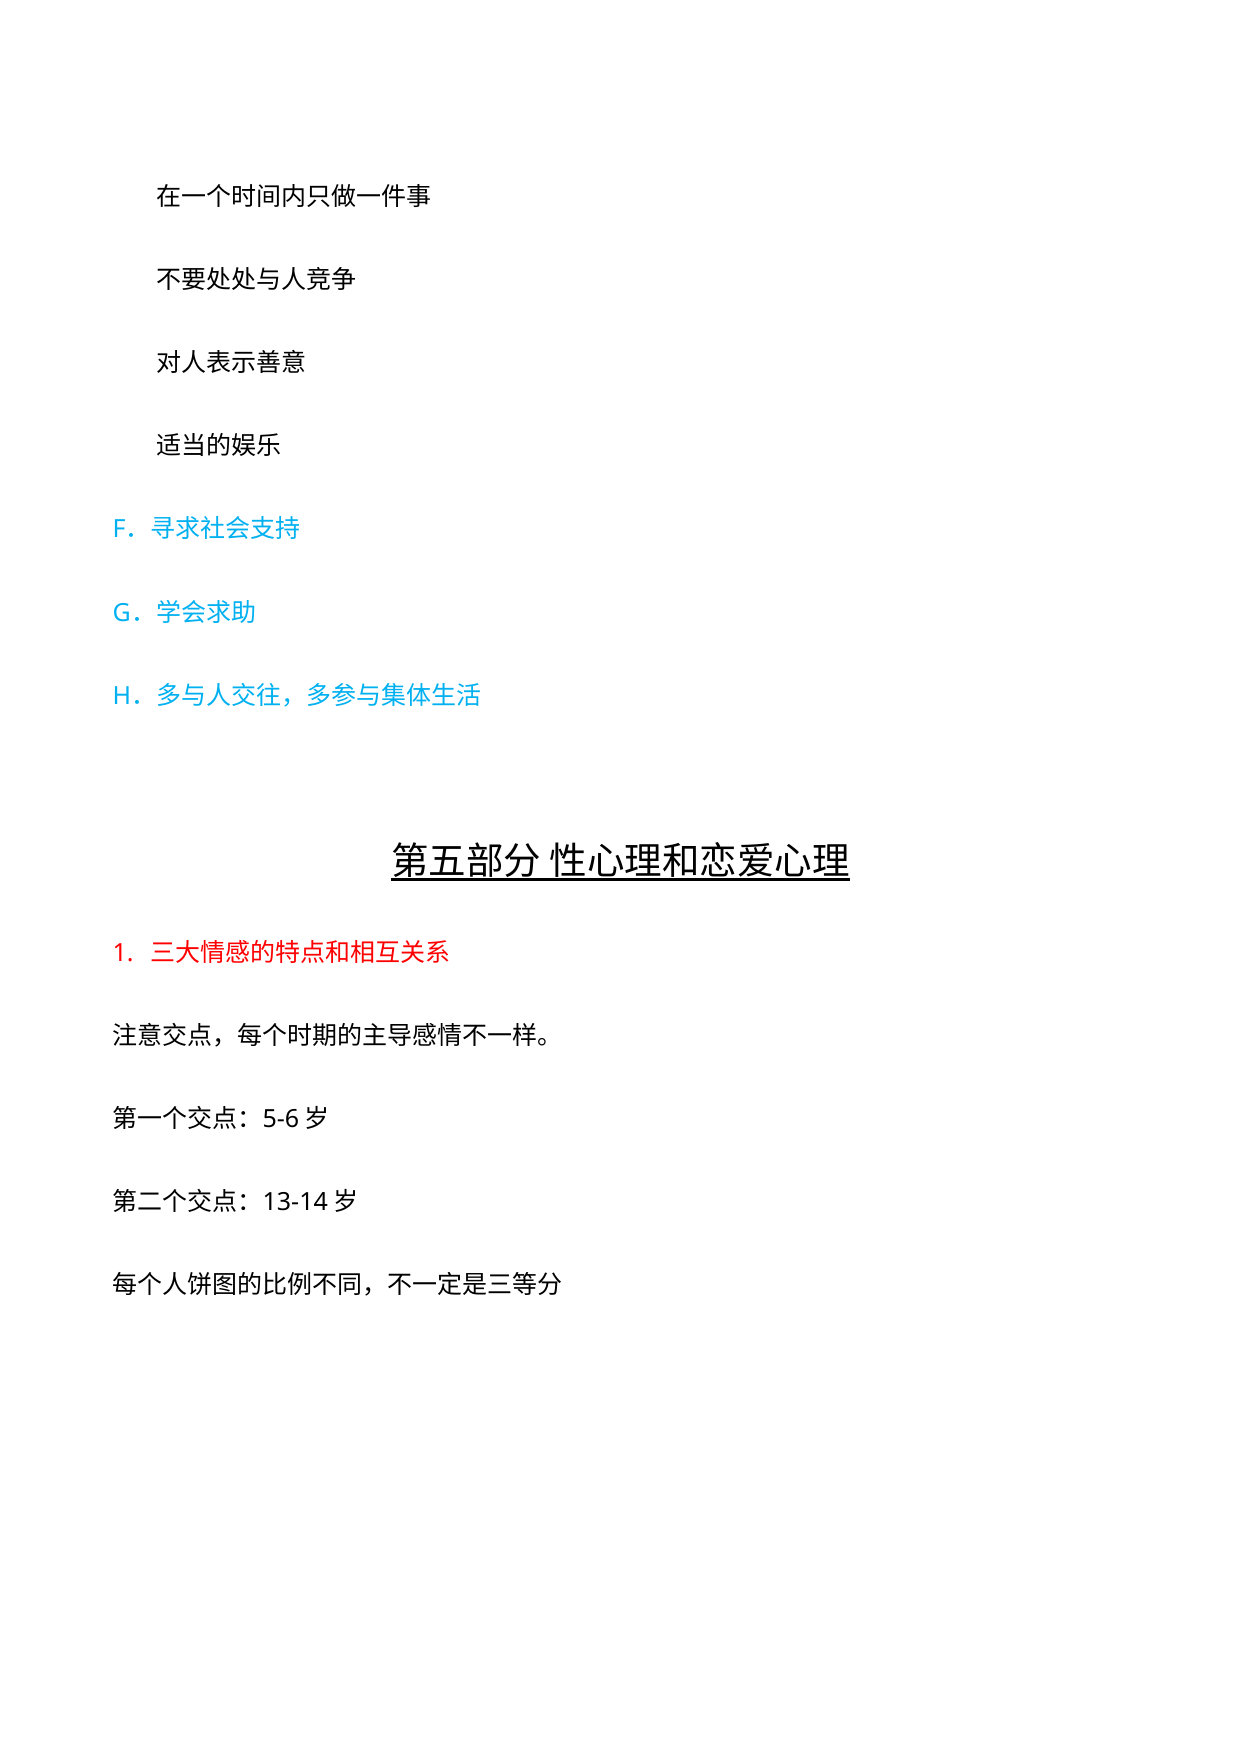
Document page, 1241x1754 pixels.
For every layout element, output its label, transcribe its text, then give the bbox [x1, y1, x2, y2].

text 不要处处与人竞争 [112, 245, 1128, 310]
text G．学会求助 [112, 578, 1128, 643]
text 适当的娱乐 [112, 411, 1128, 476]
text 第二个交点：13-14岁 [112, 1167, 1128, 1232]
text 注意交点，每个时期的主导感情不一样。 [112, 1001, 1128, 1066]
text F．寻求社会支持 [112, 494, 1128, 559]
text 每个人饼图的比例不同，不一定是三等分 [112, 1250, 1128, 1315]
text 对人表示善意 [112, 328, 1128, 393]
list 三大情感的特点和相互关系 [112, 918, 1128, 983]
text 第一个交点：5-6岁 [112, 1084, 1128, 1149]
text 第五部分 性心理和恋爱心理 [112, 826, 1128, 891]
text 在一个时间内只做一件事 [112, 162, 1128, 227]
text H．多与人交往，多参与集体生活 [112, 661, 1128, 726]
